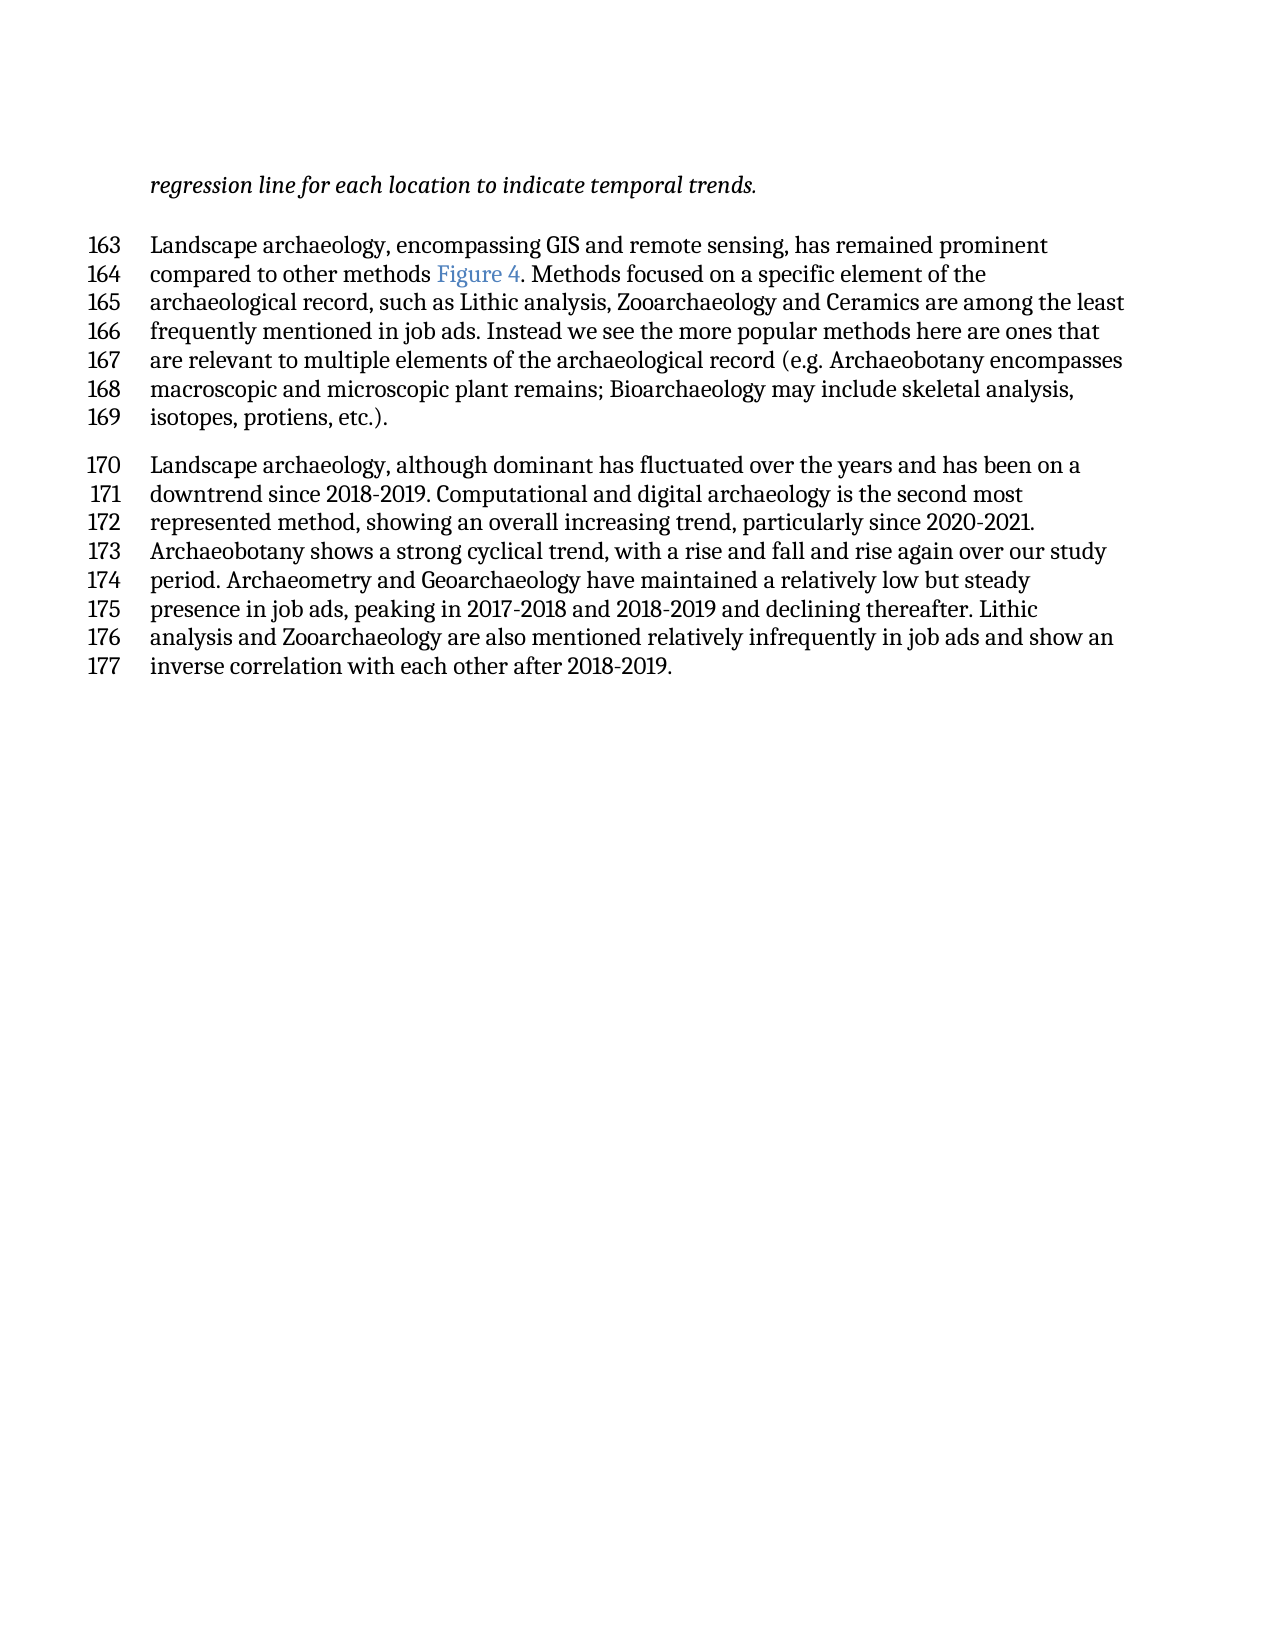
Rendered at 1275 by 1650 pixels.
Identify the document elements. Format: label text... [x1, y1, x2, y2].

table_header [139, 150, 1114, 212]
text Landscape archaeology, although dominant has fluctuated over the years and has been on a downtrend since 2018-2019. Computational and digital archaeology is the second most represented method, showing an overall increasing trend, particularly since 2020-2021. Archaeobotany shows a strong cyclical trend, with a rise and fall and rise again over our study period. Archaeometry and Geoarchaeology have maintained a relatively low but steady presence in job ads, peaking in 2017-2018 and 2018-2019 and declining thereafter. Lithic analysis and Zooarchaeology are also mentioned relatively infrequently in job ads and show an inverse correlation with each other after 2018-2019. [150, 451, 1125, 681]
text Landscape archaeology, encompassing GIS and remote sensing, has remained prominent compared to other methods Figure 4. Methods focused on a specific element of the archaeological record, such as Lithic analysis, Zooarchaeology and Ceramics are among the least frequently mentioned in job ads. Instead we see the more popular methods here are ones that are relevant to multiple elements of the archaeological record (e.g. Archaeobotany encompasses macroscopic and microscopic plant remains; Bioarchaeology may include skeletal analysis, isotopes, protiens, etc.). [150, 231, 1125, 432]
